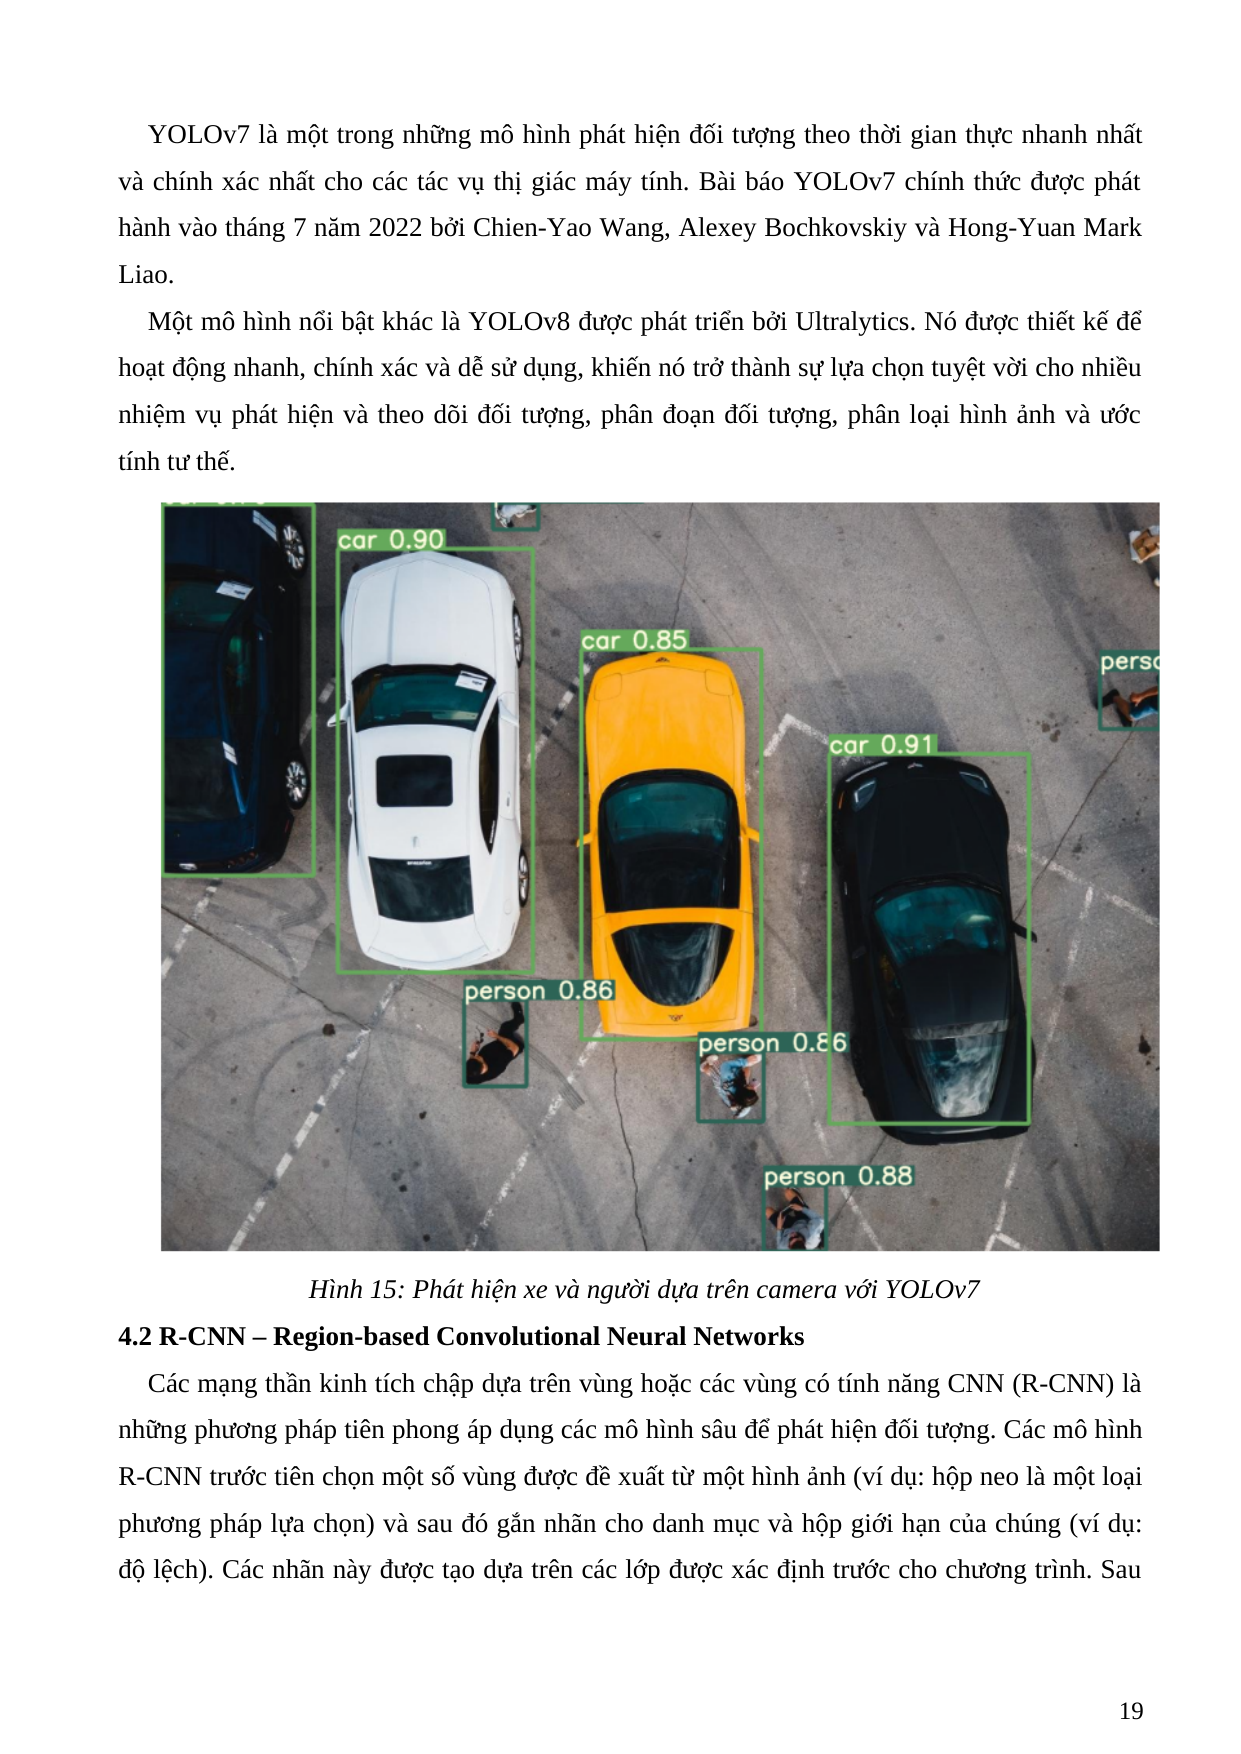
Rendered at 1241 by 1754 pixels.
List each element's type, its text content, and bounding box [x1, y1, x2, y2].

picture [147, 491, 1174, 1259]
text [118, 1367, 1144, 1584]
text Một mô hình nổi bật khác là YOLOv8 được phát triển bởi Ultralytics. Nó được thiết kế để hoạt động nhanh, chính xác và dễ sử dụng, khiến nó trở thành sự lựa chọn tuyệt vời cho nhiều nhiệm vụ phát hiện và theo dõi đối tượng, phân đoạn đối tượng, phân loại hình ảnh và ước tính tư thế. [118, 305, 1144, 476]
text Hình 15: Phát hiện xe và người dựa trên camera với YOLOv7 [118, 1273, 1144, 1304]
text YOLOv7 là một trong những mô hình phát hiện đối tượng theo thời gian thực nhanh nhất và chính xác nhất cho các tác vụ thị giác máy tính. Bài báo YOLOv7 chính thức được phát hành vào tháng 7 năm 2022 bởi Chien-Yao Wang, Alexey Bochkovskiy và Hong-Yuan Mark Liao. [118, 118, 1144, 289]
subtitle 4.2 R-CNN – Region-based Convolutional Neural Networks [118, 1320, 1144, 1351]
